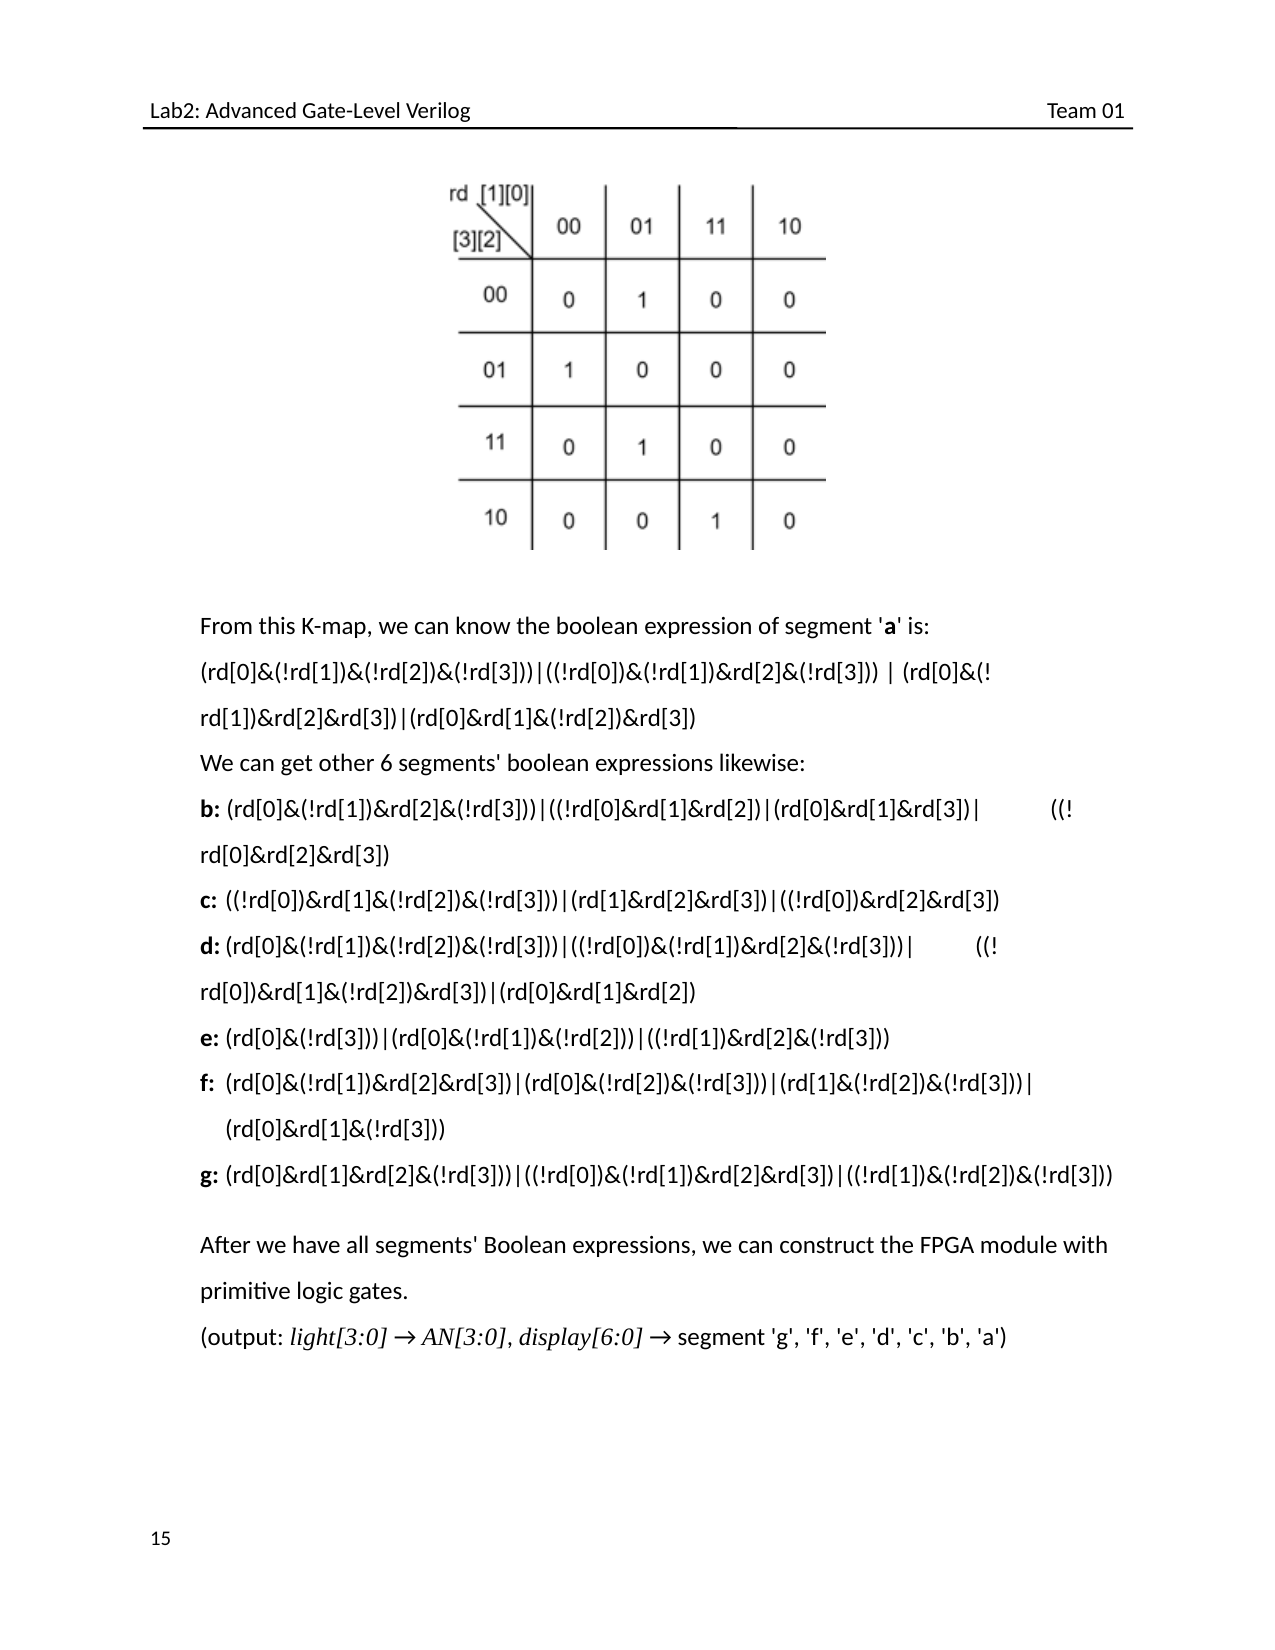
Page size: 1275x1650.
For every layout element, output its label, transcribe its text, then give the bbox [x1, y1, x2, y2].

picture [449, 177, 826, 550]
text c: ((!rd[0])&rd[1]&(!rd[2])&(!rd[3]))|(rd[1]&rd[2]&rd[3])|((!rd[0])&rd[2]&rd[3]) [200, 884, 1125, 915]
text e: (rd[0]&(!rd[3]))|(rd[0]&(!rd[1])&(!rd[2]))|((!rd[1])&rd[2]&(!rd[3])) [200, 1022, 1125, 1052]
text From this K-map, we can know the boolean expression of segment 'a' is: (rd[0]&(!rd[1])&(!rd[2])&(!rd[3]))|((!rd[0])&(!rd[1])&rd[2]&(!rd[3])) | (rd[0]&(!rd[1])&rd[2]&rd[3])|(rd[0]&rd[1]&(!rd[2])&rd[3]) [200, 610, 1125, 732]
text We can get other 6 segments' boolean expressions likewise: [200, 747, 1125, 778]
text f: (rd[0]&(!rd[1])&rd[2]&rd[3])|(rd[0]&(!rd[2])&(!rd[3]))|(rd[1]&(!rd[2])&(!rd[3]))| (rd[0]&rd[1]&(!rd[3])) [200, 1067, 1125, 1144]
text b: (rd[0]&(!rd[1])&rd[2]&(!rd[3]))|((!rd[0]&rd[1]&rd[2])|(rd[0]&rd[1]&rd[3])| ((!rd[0]&rd[2]&rd[3]) [200, 793, 1125, 869]
text g: (rd[0]&rd[1]&rd[2]&(!rd[3]))|((!rd[0])&(!rd[1])&rd[2]&rd[3])|((!rd[1])&(!rd[2])&(!rd[3])) [200, 1159, 1125, 1189]
text d: (rd[0]&(!rd[1])&(!rd[2])&(!rd[3]))|((!rd[0])&(!rd[1])&rd[2]&(!rd[3]))| ((!rd[0])&rd[1]&(!rd[2])&rd[3])|(rd[0]&rd[1]&rd[2]) [200, 930, 1125, 1007]
text After we have all segments' Boolean expressions, we can construct the FPGA module with primitive logic gates. (output: light[3:0] → AN[3:0], display[6:0] → segment 'g', 'f', 'e', 'd', 'c', 'b', 'a') [200, 1230, 1125, 1352]
